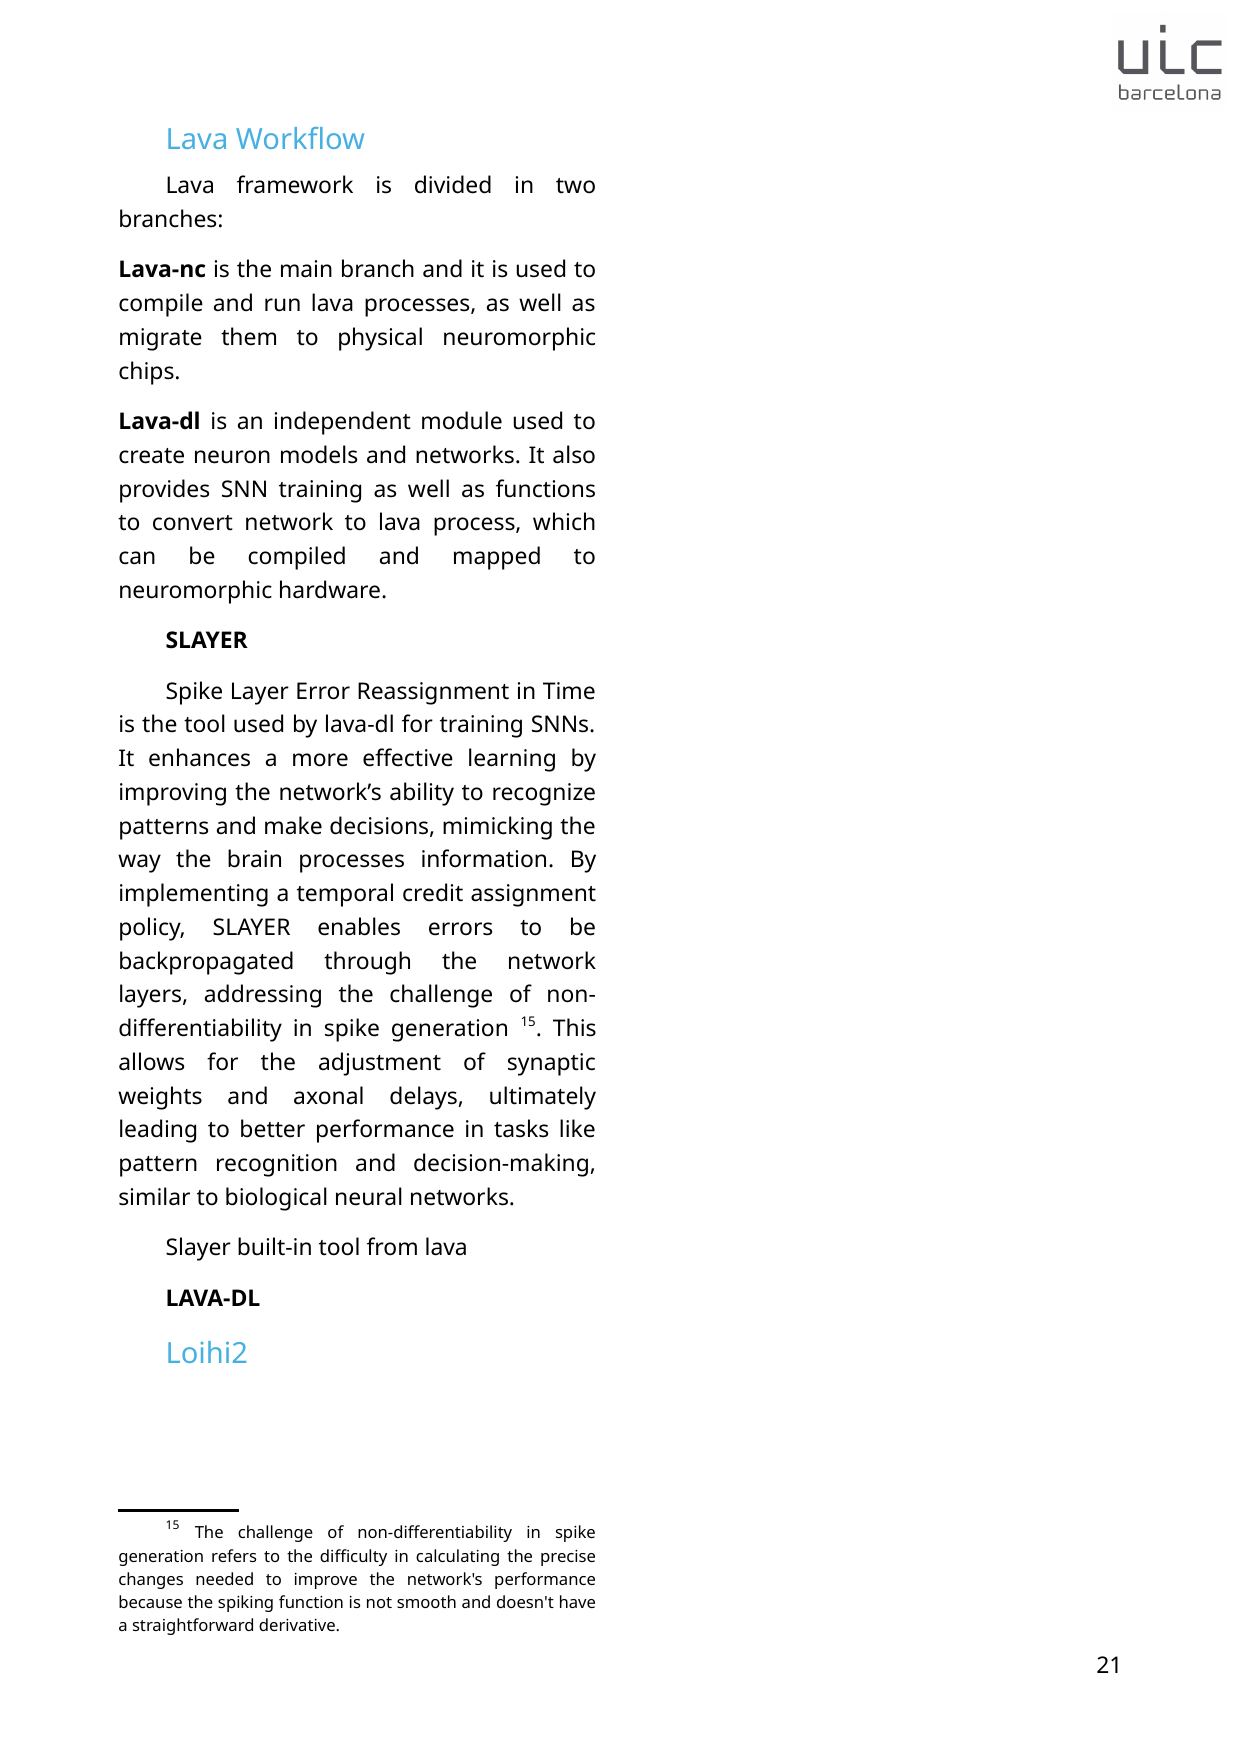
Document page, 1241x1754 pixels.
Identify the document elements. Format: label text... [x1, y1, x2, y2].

text Lava-nc is the main branch and it is used to compile and run lava processes, as well as migrate them to physical neuromorphic chips. [118, 253, 596, 386]
subtitle Lava Workflow [118, 118, 596, 158]
text Spike Layer Error Reassignment in Time is the tool used by lava-dl for training SNNs. It enhances a more effective learning by improving the network’s ability to recognize patterns and make decisions, mimicking the way the brain processes information. By implementing a temporal credit assignment policy, SLAYER enables errors to be backpropagated through the network layers, addressing the challenge of non-differentiability in spike generation . This allows for the adjustment of synaptic weights and axonal delays, ultimately leading to better performance in tasks like pattern recognition and decision-making, similar to biological neural networks. [118, 675, 596, 1212]
text LAVA-DL [118, 1282, 596, 1313]
text Lava framework is divided in two branches: [118, 169, 596, 234]
picture [1110, 11, 1229, 110]
text SLAYER [118, 624, 596, 656]
subtitle Loihi2 [118, 1332, 596, 1372]
text Lava-dl is an independent module used to create neuron models and networks. It also provides SNN training as well as functions to convert network to lava process, which can be compiled and mapped to neuromorphic hardware. [118, 405, 596, 605]
text Slayer built-in tool from lava [118, 1231, 596, 1263]
